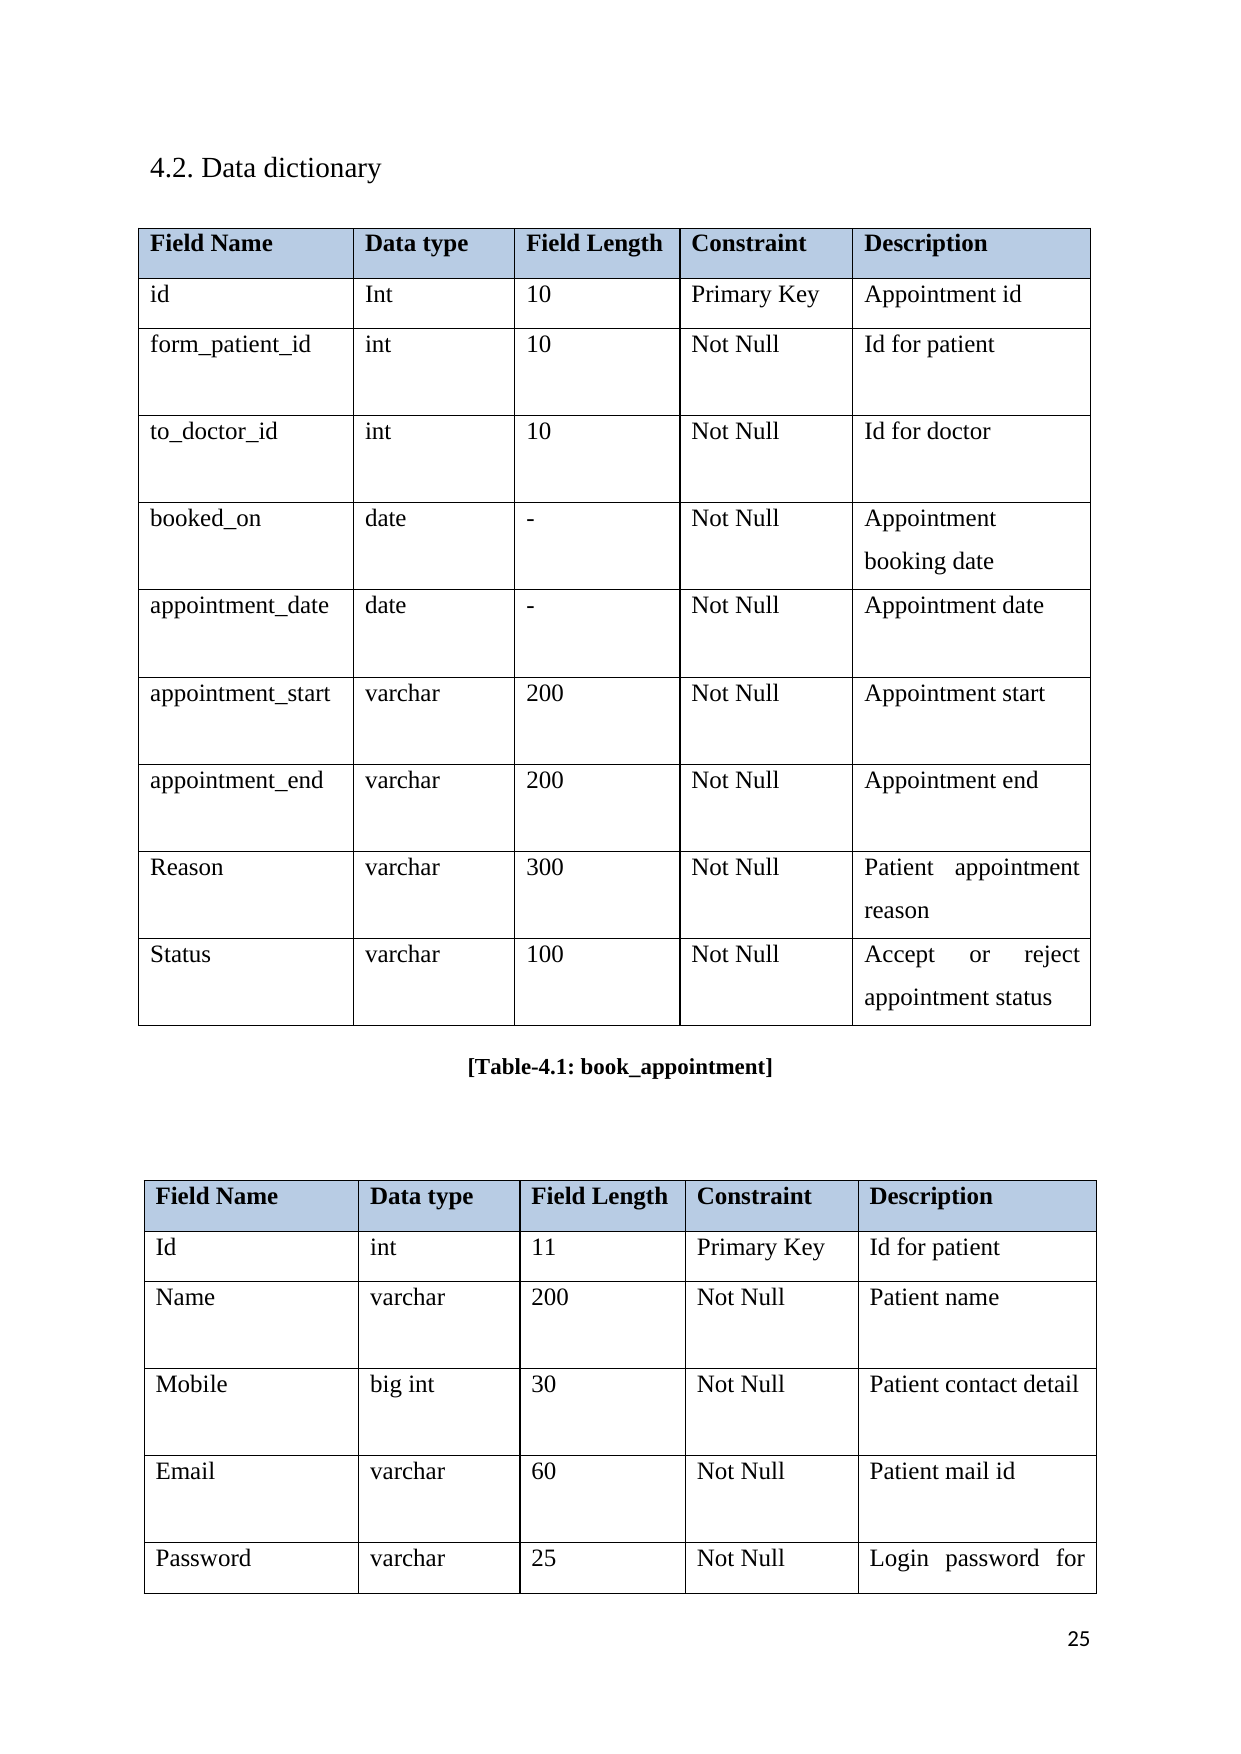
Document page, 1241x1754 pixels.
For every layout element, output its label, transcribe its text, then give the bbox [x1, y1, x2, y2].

table_cell appointment_start [139, 678, 353, 764]
table_cell Not Null [686, 1369, 858, 1455]
table_cell 10 [515, 279, 679, 328]
table_cell varchar [354, 678, 514, 764]
table_cell to_doctor_id [139, 416, 353, 502]
table_cell Id for doctor [853, 416, 1090, 502]
table_cell varchar [354, 939, 514, 1025]
table_cell Patient name [859, 1282, 1096, 1368]
table_header Constraint [681, 229, 852, 278]
table_cell Not Null [681, 765, 852, 851]
table_cell 300 [515, 852, 679, 938]
table_cell int [359, 1232, 519, 1281]
table_cell Not Null [681, 503, 852, 589]
table_cell 30 [521, 1369, 685, 1455]
table_cell Mobile [145, 1369, 358, 1455]
table_cell Not Null [681, 939, 852, 1025]
table_cell Not Null [681, 678, 852, 764]
table_cell 25 [521, 1543, 685, 1592]
table_cell Not Null [681, 416, 852, 502]
table_cell Password [145, 1543, 358, 1592]
table_cell Patient mail id [859, 1456, 1096, 1542]
subtitle 4.2. Data dictionary [150, 150, 1090, 183]
table_cell Appointment start [853, 678, 1090, 764]
table_cell Reason [139, 852, 353, 938]
table_cell 10 [515, 416, 679, 502]
table_header Field Length [515, 229, 679, 278]
table_cell varchar [359, 1282, 519, 1368]
table_cell Not Null [686, 1456, 858, 1542]
table_cell big int [359, 1369, 519, 1455]
table_cell 60 [521, 1456, 685, 1542]
subtitle [Table-4.1: book_appointment] [150, 1053, 1090, 1080]
table_cell id [139, 279, 353, 328]
table_header Field Name [139, 229, 353, 278]
table_header Constraint [686, 1181, 858, 1231]
table_cell - [515, 503, 679, 589]
table_cell int [354, 329, 514, 415]
table_header Data type [359, 1181, 519, 1231]
table_cell Appointment booking date [853, 503, 1090, 589]
table_cell booked_on [139, 503, 353, 589]
table_header Description [859, 1181, 1096, 1231]
table_cell Email [145, 1456, 358, 1542]
table_cell date [354, 503, 514, 589]
table_cell Id for patient [859, 1232, 1096, 1281]
table_cell Id for patient [853, 329, 1090, 415]
table_cell Not Null [681, 329, 852, 415]
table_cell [859, 1543, 1096, 1592]
table_header Data type [354, 229, 514, 278]
table_cell varchar [359, 1456, 519, 1542]
table_header Description [853, 229, 1090, 278]
table_header Field Name [145, 1181, 358, 1231]
table_cell Appointment end [853, 765, 1090, 851]
table_header Field Length [521, 1181, 685, 1231]
table_cell 200 [521, 1282, 685, 1368]
table_cell Not Null [681, 852, 852, 938]
table_cell Appointment date [853, 590, 1090, 677]
table_cell varchar [354, 852, 514, 938]
table_cell varchar [359, 1543, 519, 1592]
table_cell Not Null [686, 1543, 858, 1592]
table_cell 10 [515, 329, 679, 415]
table_cell - [515, 590, 679, 677]
table_cell form_patient_id [139, 329, 353, 415]
table_cell 200 [515, 678, 679, 764]
table_cell varchar [354, 765, 514, 851]
table_cell Accept or reject appointment status [853, 939, 1090, 1025]
table_cell 11 [521, 1232, 685, 1281]
table_cell Primary Key [681, 279, 852, 328]
table_cell 100 [515, 939, 679, 1025]
table_cell appointment_end [139, 765, 353, 851]
table_cell Primary Key [686, 1232, 858, 1281]
table_cell Int [354, 279, 514, 328]
table_cell Status [139, 939, 353, 1025]
table_cell int [354, 416, 514, 502]
table_cell Not Null [686, 1282, 858, 1368]
table_cell date [354, 590, 514, 677]
table_cell Id [145, 1232, 358, 1281]
table_cell Patient contact detail [859, 1369, 1096, 1455]
table_cell Patient appointment reason [853, 852, 1090, 938]
table_cell Appointment id [853, 279, 1090, 328]
table_cell Name [145, 1282, 358, 1368]
table_cell Not Null [681, 590, 852, 677]
table_cell appointment_date [139, 590, 353, 677]
table_cell 200 [515, 765, 679, 851]
